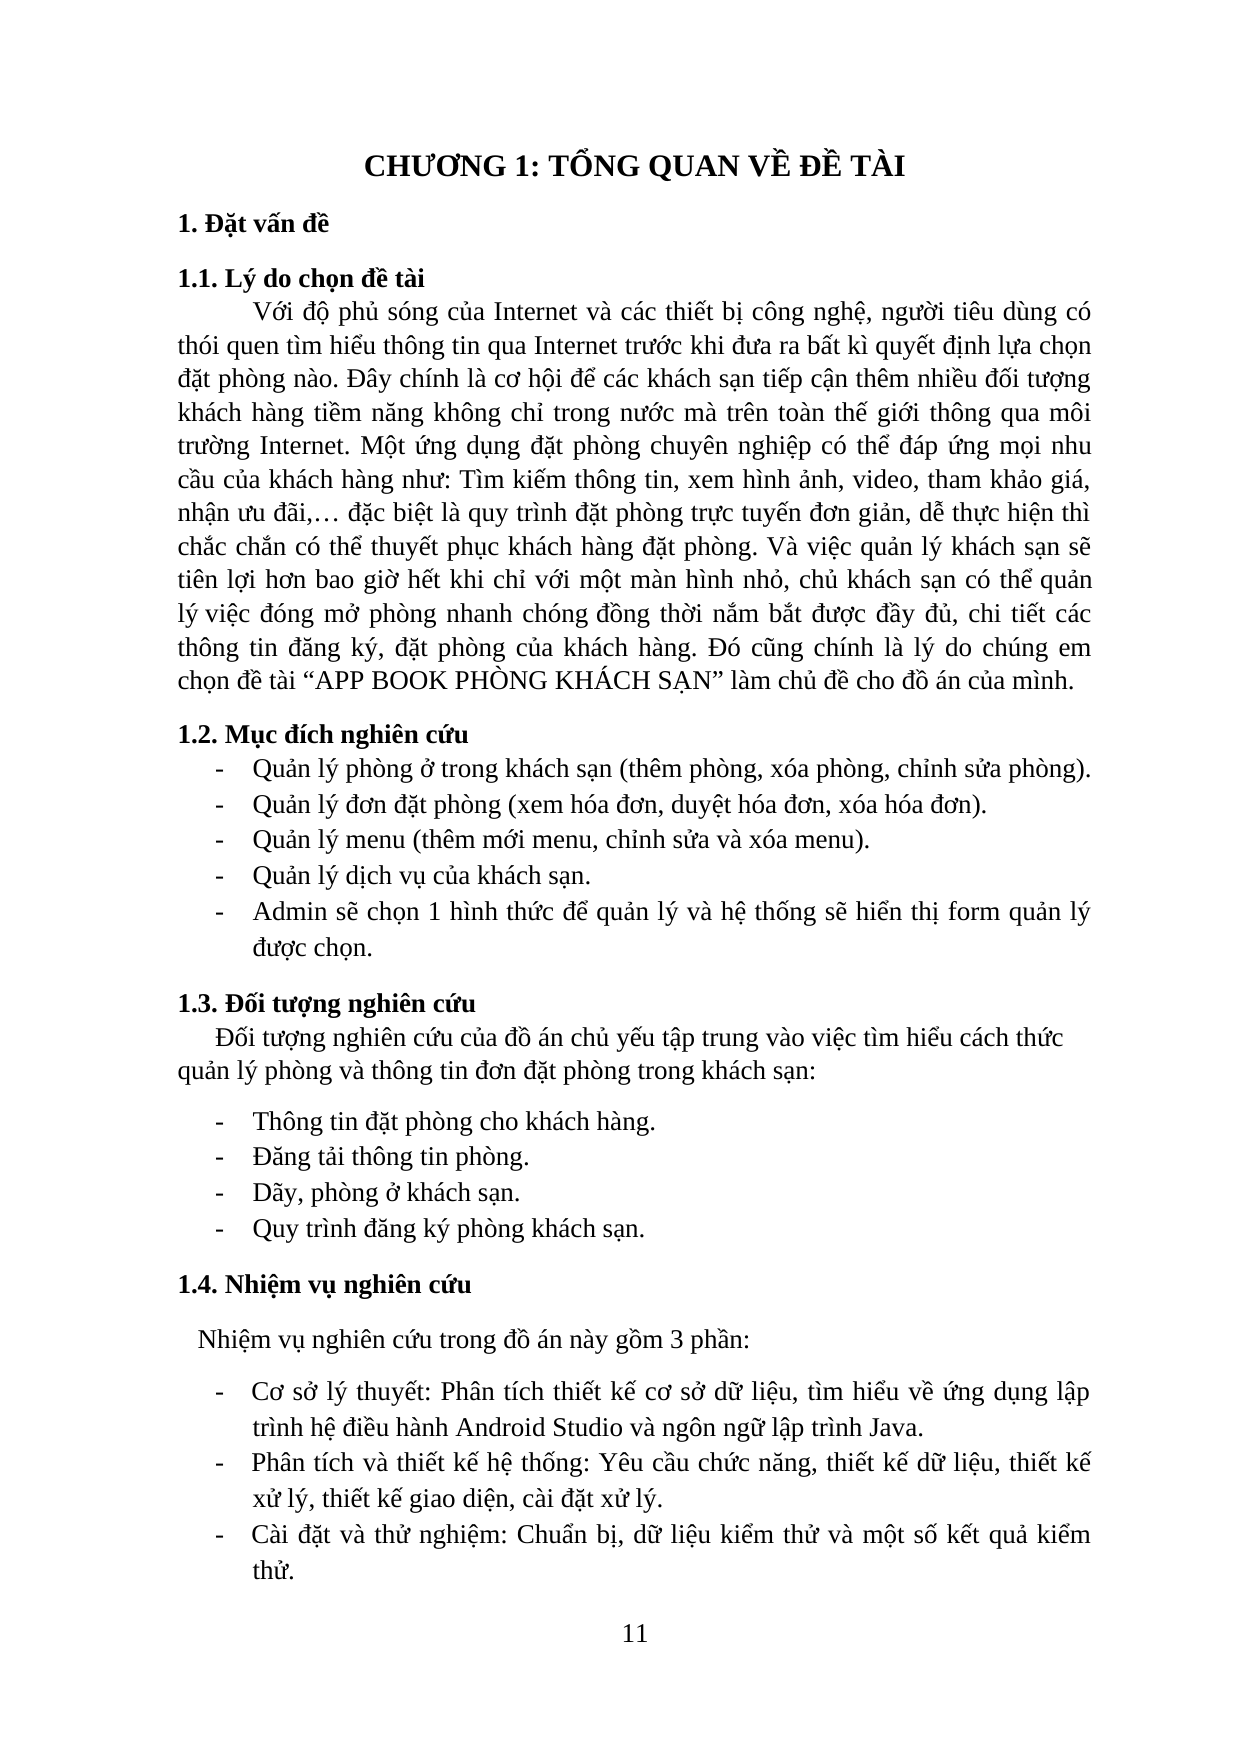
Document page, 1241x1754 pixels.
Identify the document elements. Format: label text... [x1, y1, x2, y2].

list Dãy, phòng ở khách sạn. [215, 1176, 1092, 1207]
subtitle CHƯƠNG 1: TỔNG QUAN VỀ ĐỀ TÀI [177, 148, 1092, 184]
list Quy trình đăng ký phòng khách sạn. [215, 1212, 1092, 1243]
text Đối tượng nghiên cứu của đồ án chủ yếu tập trung vào việc tìm hiểu cách thức quản lý phòng và thông tin đơn đặt phòng trong khách sạn: [177, 1021, 1092, 1086]
list Cơ sở lý thuyết: Phân tích thiết kế cơ sở dữ liệu, tìm hiểu về ứng dụng lập trình hệ điều hành Android Studio và ngôn ngữ lập trình Java. [215, 1375, 1092, 1442]
list Đăng tải thông tin phòng. [215, 1140, 1092, 1171]
list Thông tin đặt phòng cho khách hàng. [215, 1104, 1092, 1136]
list Quản lý menu (thêm mới menu, chỉnh sửa và xóa menu). [215, 823, 1092, 855]
list Admin sẽ chọn 1 hình thức để quản lý và hệ thống sẽ hiển thị form quản lý được chọn. [215, 895, 1092, 962]
list Cài đặt và thử nghiệm: Chuẩn bị, dữ liệu kiểm thử và một số kết quả kiểm thử. [215, 1518, 1092, 1585]
subtitle 1.1. Lý do chọn đề tài [177, 262, 1092, 293]
subtitle 1.4. Nhiệm vụ nghiên cứu [177, 1268, 1092, 1299]
text Nhiệm vụ nghiên cứu trong đồ án này gồm 3 phần: [177, 1323, 1092, 1354]
subtitle 1. Đặt vấn đề [177, 207, 1092, 238]
subtitle 1.2. Mục đích nghiên cứu [177, 718, 1092, 750]
list Quản lý phòng ở trong khách sạn (thêm phòng, xóa phòng, chỉnh sửa phòng). [215, 752, 1092, 783]
list Quản lý đơn đặt phòng (xem hóa đơn, duyệt hóa đơn, xóa hóa đơn). [215, 788, 1092, 819]
list Quản lý dịch vụ của khách sạn. [215, 859, 1092, 890]
list Phân tích và thiết kế hệ thống: Yêu cầu chức năng, thiết kế dữ liệu, thiết kế xử lý, thiết kế giao diện, cài đặt xử lý. [215, 1447, 1092, 1513]
subtitle 1.3. Đối tượng nghiên cứu [177, 987, 1092, 1018]
text Với độ phủ sóng của Internet và các thiết bị công nghệ, người tiêu dùng có thói quen tìm hiểu thông tin qua Internet trước khi đưa ra bất kì quyết định lựa chọn đặt phòng nào. Đây chính là cơ hội để các khách sạn tiếp cận thêm nhiều đối tượng khách hàng tiềm năng không chỉ trong nước mà trên toàn thế giới thông qua môi trường Internet. Một ứng dụng đặt phòng chuyên nghiệp có thể đáp ứng mọi nhu cầu của khách hàng như: Tìm kiếm thông tin, xem hình ảnh, video, tham khảo giá, nhận ưu đãi,… đặc biệt là quy trình đặt phòng trực tuyến đơn giản, dễ thực hiện thì chắc chắn có thể thuyết phục khách hàng đặt phòng. Và việc quản lý khách sạn sẽ tiên lợi hơn bao giờ hết khi chỉ với một màn hình nhỏ, chủ khách sạn có thể quản lý việc đóng mở phòng nhanh chóng đồng thời nắm bắt được đầy đủ, chi tiết các thông tin đăng ký, đặt phòng của khách hàng. Đó cũng chính là lý do chúng em chọn đề tài “APP BOOK PHÒNG KHÁCH SẠN” làm chủ đề cho đồ án của mình. [177, 295, 1092, 695]
